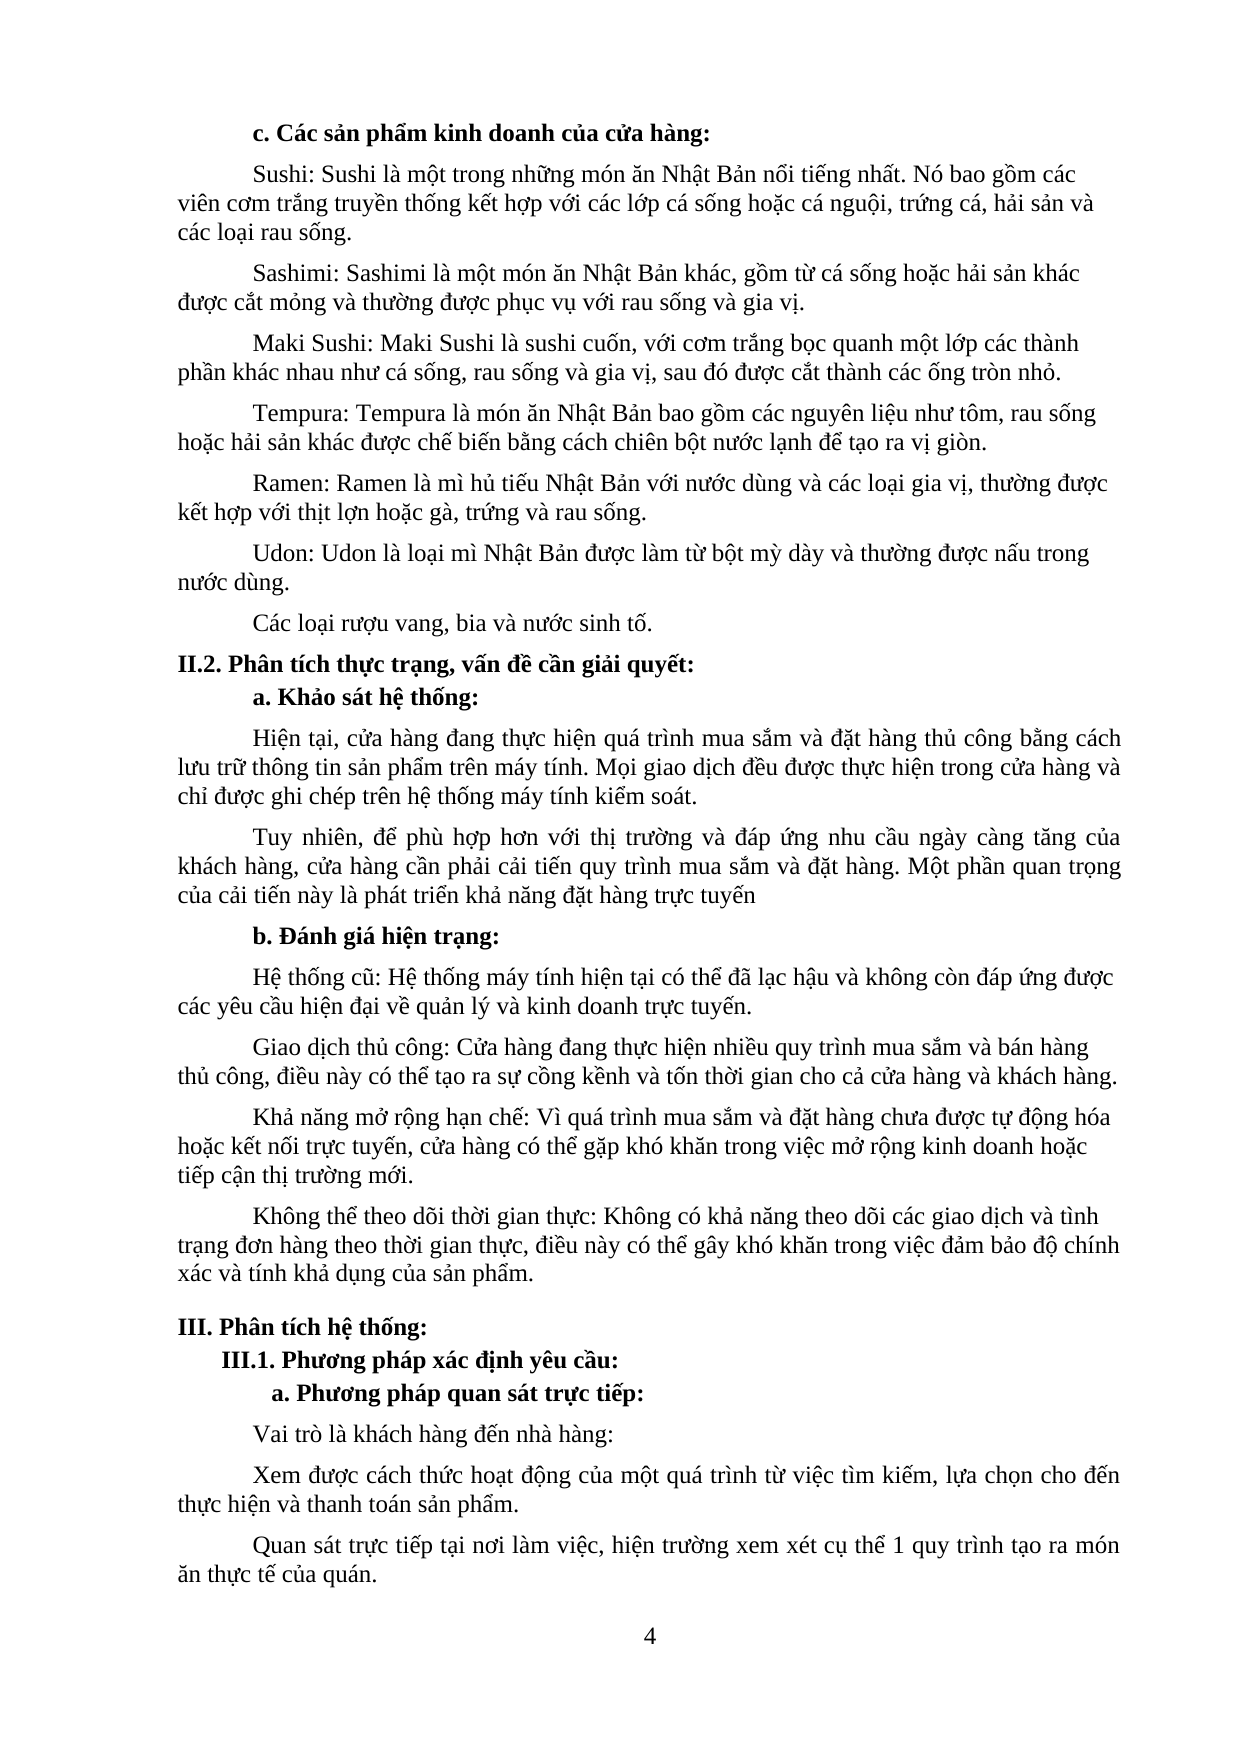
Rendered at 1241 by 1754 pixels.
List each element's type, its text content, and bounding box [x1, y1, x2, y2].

text Hiện tại, cửa hàng đang thực hiện quá trình mua sắm và đặt hàng thủ công bằng cách lưu trữ thông tin sản phẩm trên máy tính. Mọi giao dịch đều được thực hiện trong cửa hàng và chỉ được ghi chép trên hệ thống máy tính kiểm soát. [177, 723, 1122, 810]
subtitle II.2. Phân tích thực trạng, vấn đề cần giải quyết: [177, 649, 1122, 678]
text Udon: Udon là loại mì Nhật Bản được làm từ bột mỳ dày và thường được nấu trong nước dùng. [177, 538, 1122, 596]
text Hệ thống cũ: Hệ thống máy tính hiện tại có thể đã lạc hậu và không còn đáp ứng được các yêu cầu hiện đại về quản lý và kinh doanh trực tuyến. [177, 962, 1122, 1020]
subtitle III. Phân tích hệ thống: [177, 1312, 1122, 1341]
text Vai trò là khách hàng đến nhà hàng: [177, 1419, 1122, 1448]
text Tuy nhiên, để phù hợp hơn với thị trường và đáp ứng nhu cầu ngày càng tăng của khách hàng, cửa hàng cần phải cải tiến quy trình mua sắm và đặt hàng. Một phần quan trọng của cải tiến này là phát triển khả năng đặt hàng trực tuyến [177, 822, 1122, 908]
subtitle a. Phương pháp quan sát trực tiếp: [177, 1378, 1122, 1407]
text Quan sát trực tiếp tại nơi làm việc, hiện trường xem xét cụ thể 1 quy trình tạo ra món ăn thực tế của quán. [177, 1531, 1122, 1588]
text Sashimi: Sashimi là một món ăn Nhật Bản khác, gồm từ cá sống hoặc hải sản khác được cắt mỏng và thường được phục vụ với rau sống và gia vị. [177, 258, 1122, 316]
subtitle III.1. Phương pháp xác định yêu cầu: [177, 1345, 1122, 1374]
text Giao dịch thủ công: Cửa hàng đang thực hiện nhiều quy trình mua sắm và bán hàng thủ công, điều này có thể tạo ra sự cồng kềnh và tốn thời gian cho cả cửa hàng và khách hàng. [177, 1032, 1122, 1090]
text Xem được cách thức hoạt động của một quá trình từ việc tìm kiếm, lựa chọn cho đến thực hiện và thanh toán sản phẩm. [177, 1461, 1122, 1518]
subtitle b. Đánh giá hiện trạng: [177, 921, 1122, 950]
text Các loại rượu vang, bia và nước sinh tố. [177, 608, 1122, 637]
text Không thể theo dõi thời gian thực: Không có khả năng theo dõi các giao dịch và tình trạng đơn hàng theo thời gian thực, điều này có thể gây khó khăn trong việc đảm bảo độ chính xác và tính khả dụng của sản phẩm. [177, 1201, 1122, 1287]
text Khả năng mở rộng hạn chế: Vì quá trình mua sắm và đặt hàng chưa được tự động hóa hoặc kết nối trực tuyến, cửa hàng có thể gặp khó khăn trong việc mở rộng kinh doanh hoặc tiếp cận thị trường mới. [177, 1102, 1122, 1188]
text c. Các sản phẩm kinh doanh của cửa hàng: [177, 118, 1122, 147]
subtitle a. Khảo sát hệ thống: [177, 682, 1122, 711]
text Maki Sushi: Maki Sushi là sushi cuốn, với cơm trắng bọc quanh một lớp các thành phần khác nhau như cá sống, rau sống và gia vị, sau đó được cắt thành các ống tròn nhỏ. [177, 328, 1122, 386]
text Ramen: Ramen là mì hủ tiếu Nhật Bản với nước dùng và các loại gia vị, thường được kết hợp với thịt lợn hoặc gà, trứng và rau sống. [177, 468, 1122, 526]
text Sushi: Sushi là một trong những món ăn Nhật Bản nổi tiếng nhất. Nó bao gồm các viên cơm trắng truyền thống kết hợp với các lớp cá sống hoặc cá nguội, trứng cá, hải sản và các loại rau sống. [177, 159, 1122, 246]
text Tempura: Tempura là món ăn Nhật Bản bao gồm các nguyên liệu như tôm, rau sống hoặc hải sản khác được chế biến bằng cách chiên bột nước lạnh để tạo ra vị giòn. [177, 398, 1122, 456]
